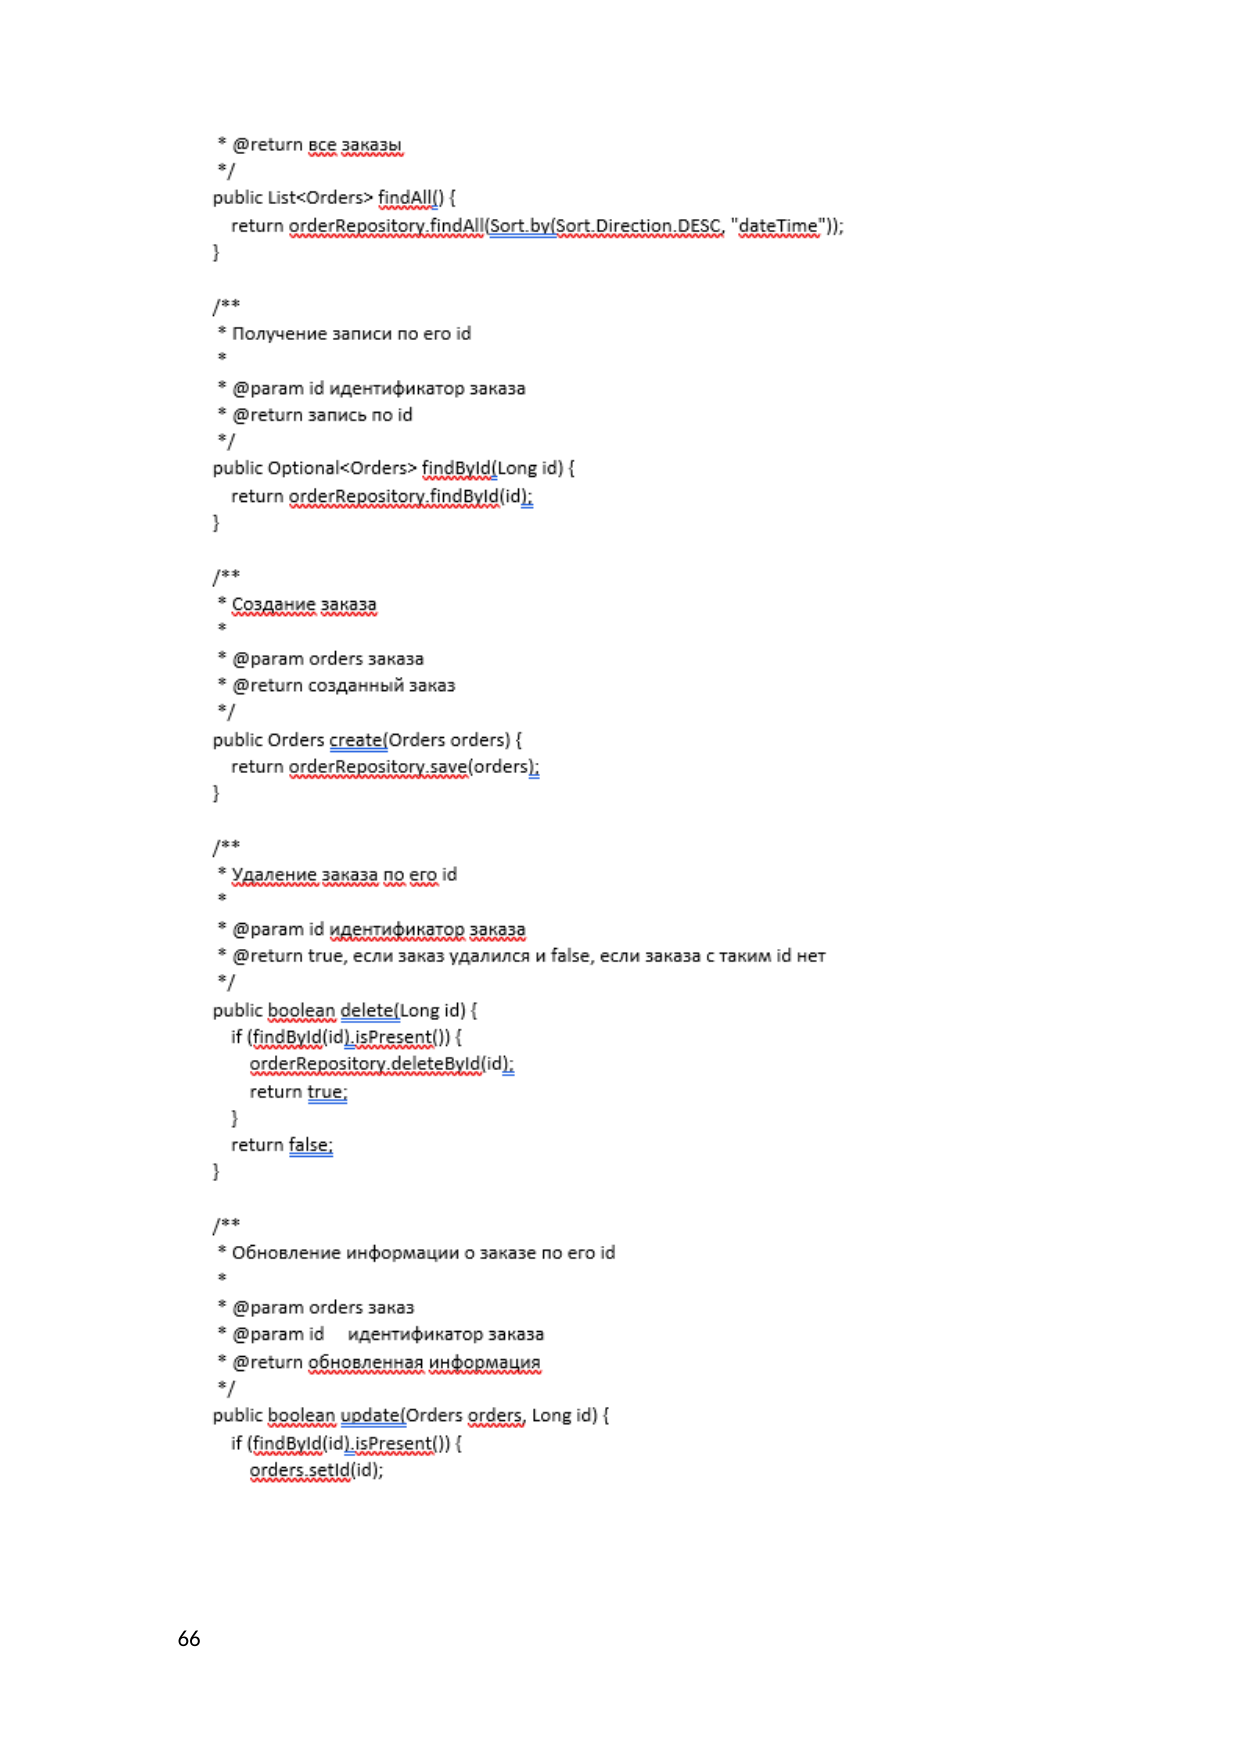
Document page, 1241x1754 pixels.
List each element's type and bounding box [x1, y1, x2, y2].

picture [177, 118, 892, 1492]
